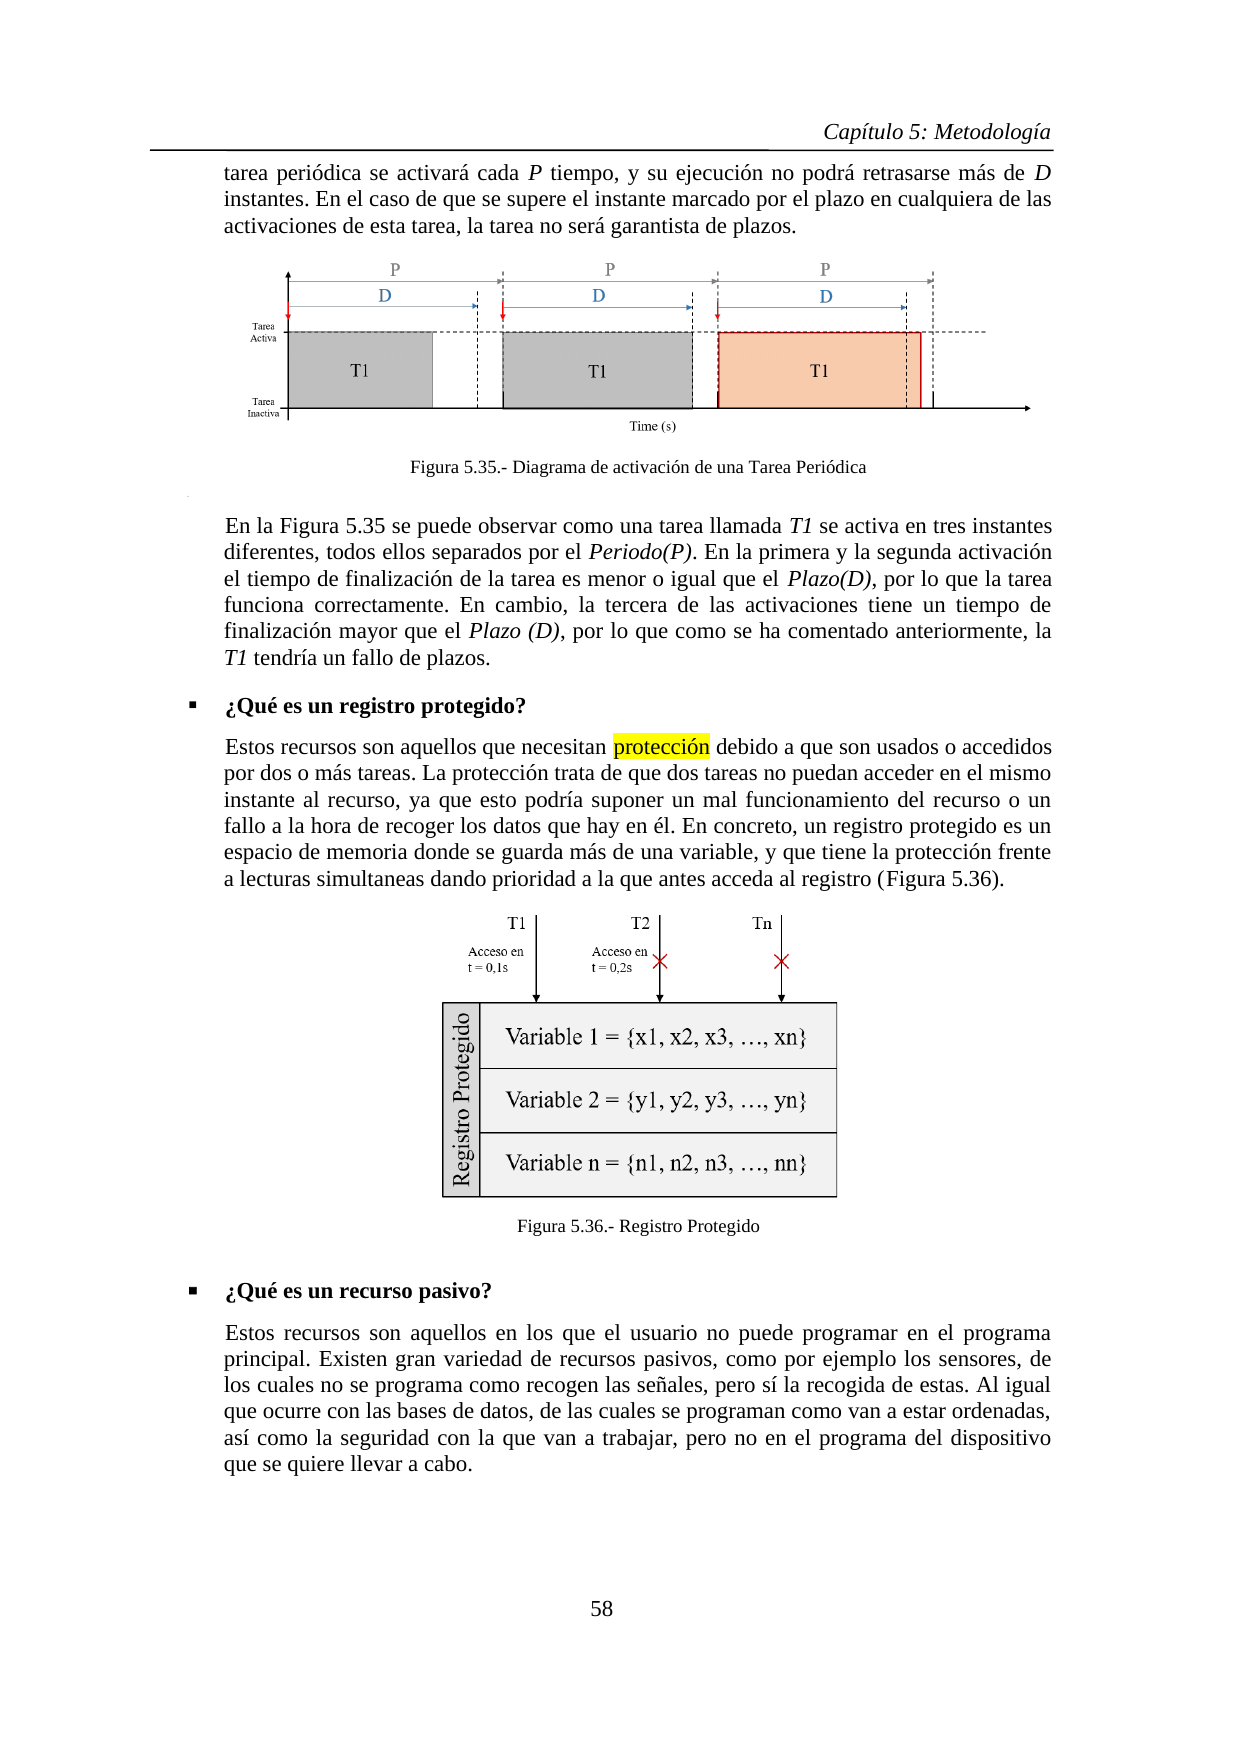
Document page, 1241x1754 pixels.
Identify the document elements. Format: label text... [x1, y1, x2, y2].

text Estos recursos son aquellos en los que el usuario no puede programar en el programa principal. Existen gran variedad de recursos pasivos, como por ejemplo los sensores, de los cuales no se programa como recogen las señales, pero sí la recogida de estas. Al igual que ocurre con las bases de datos, de las cuales se programan como van a estar ordenadas, así como la seguridad con la que van a trabajar, pero no en el programa del dispositivo que se quiere llevar a cabo. [224, 1318, 1053, 1477]
picture [439, 905, 838, 1201]
picture [240, 252, 1037, 442]
list ¿Qué es un recurso pasivo? [187, 1278, 1053, 1304]
list ¿Qué es un registro protegido? [187, 692, 1053, 718]
